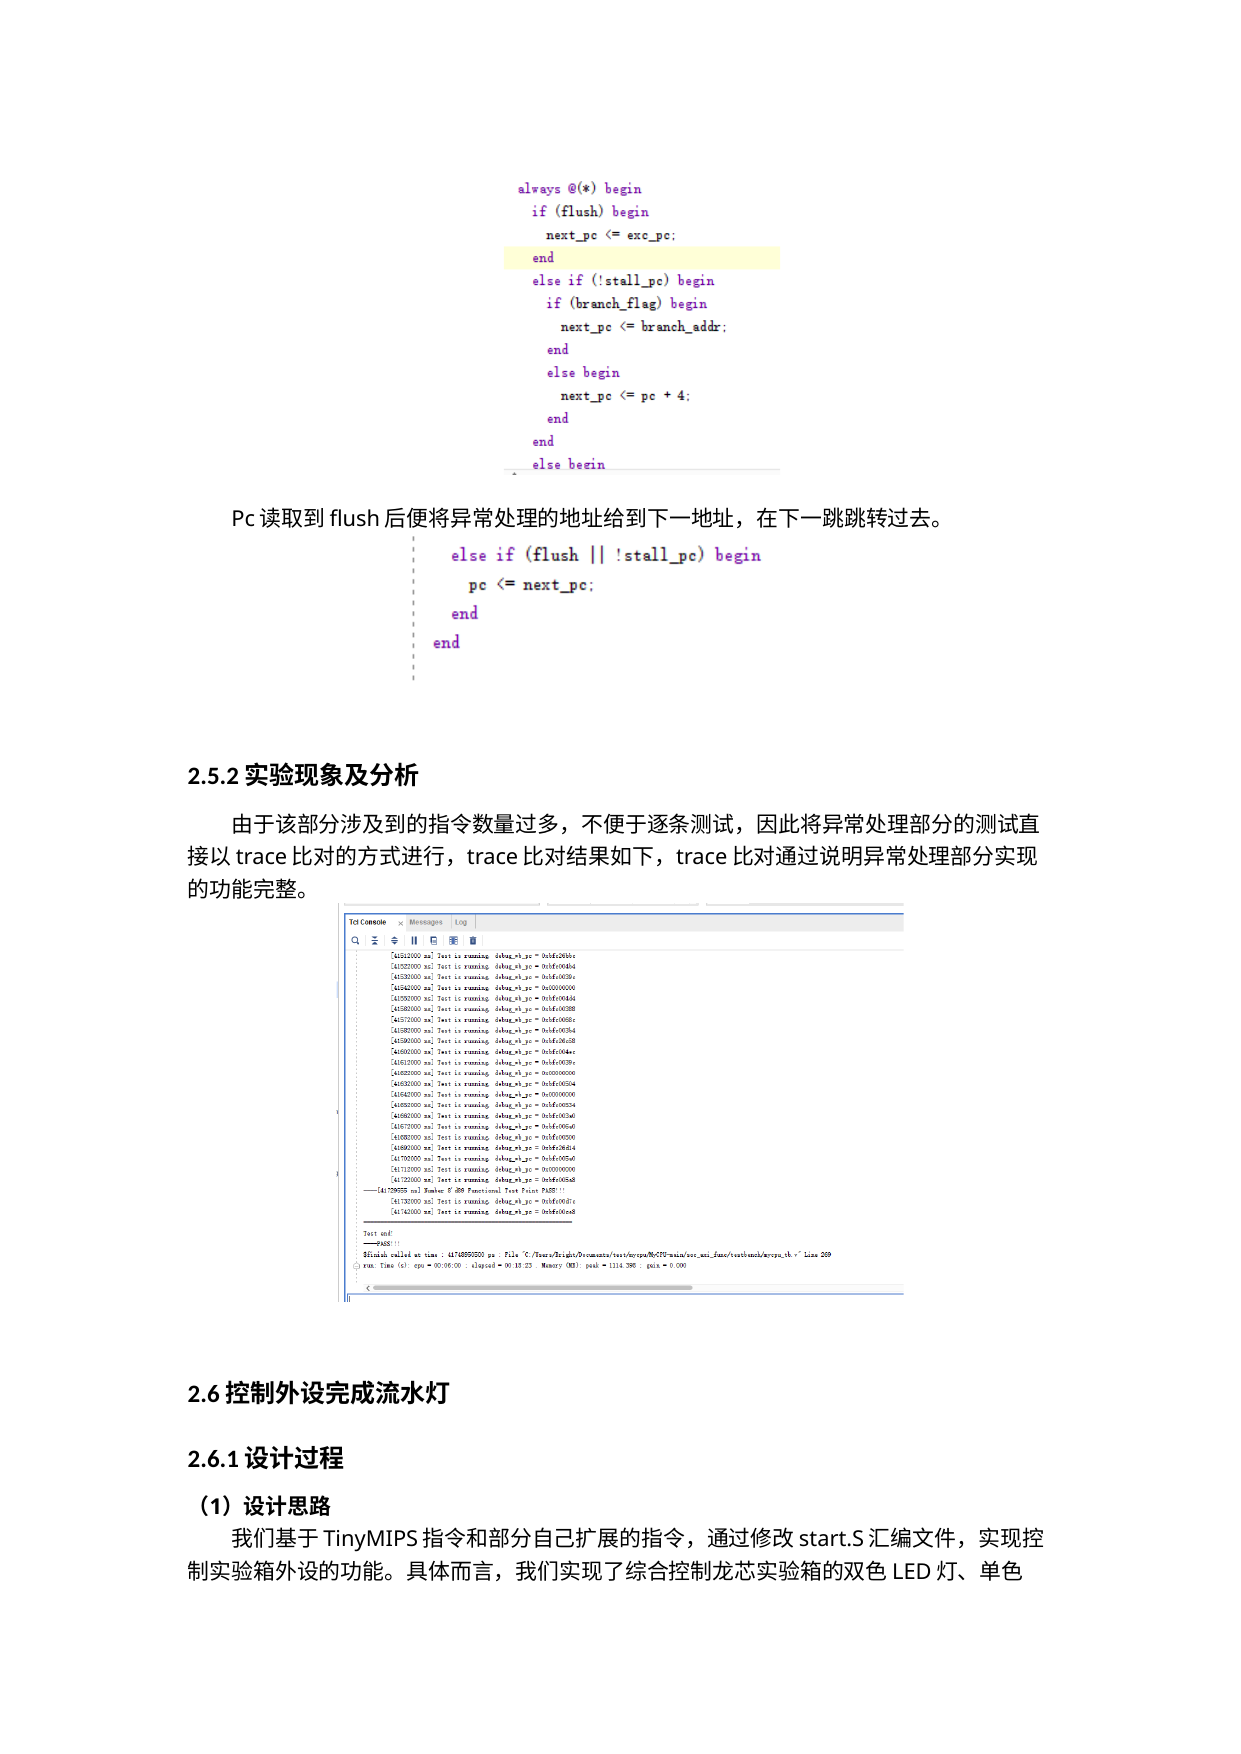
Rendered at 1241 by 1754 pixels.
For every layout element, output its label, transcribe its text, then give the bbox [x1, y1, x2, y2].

text 2.6.1 设计过程 [187, 1424, 1053, 1489]
picture [503, 174, 781, 475]
text 由于该部分涉及到的指令数量过多，不便于逐条测试，因此将异常处理部分的测试直接以trace比对的方式进行，trace比对结果如下，trace比对通过说明异常处理部分实现的功能完整。 [187, 806, 1053, 904]
text 2.6 控制外设完成流水灯 [187, 1359, 1053, 1424]
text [187, 1521, 1053, 1586]
picture [401, 532, 840, 685]
picture [336, 903, 904, 1302]
text Pc读取到flush后便将异常处理的地址给到下一地址，在下一跳跳转过去。 [187, 500, 1053, 533]
text （1）设计思路 [187, 1489, 1053, 1521]
text 2.5.2 实验现象及分析 [187, 741, 1053, 806]
